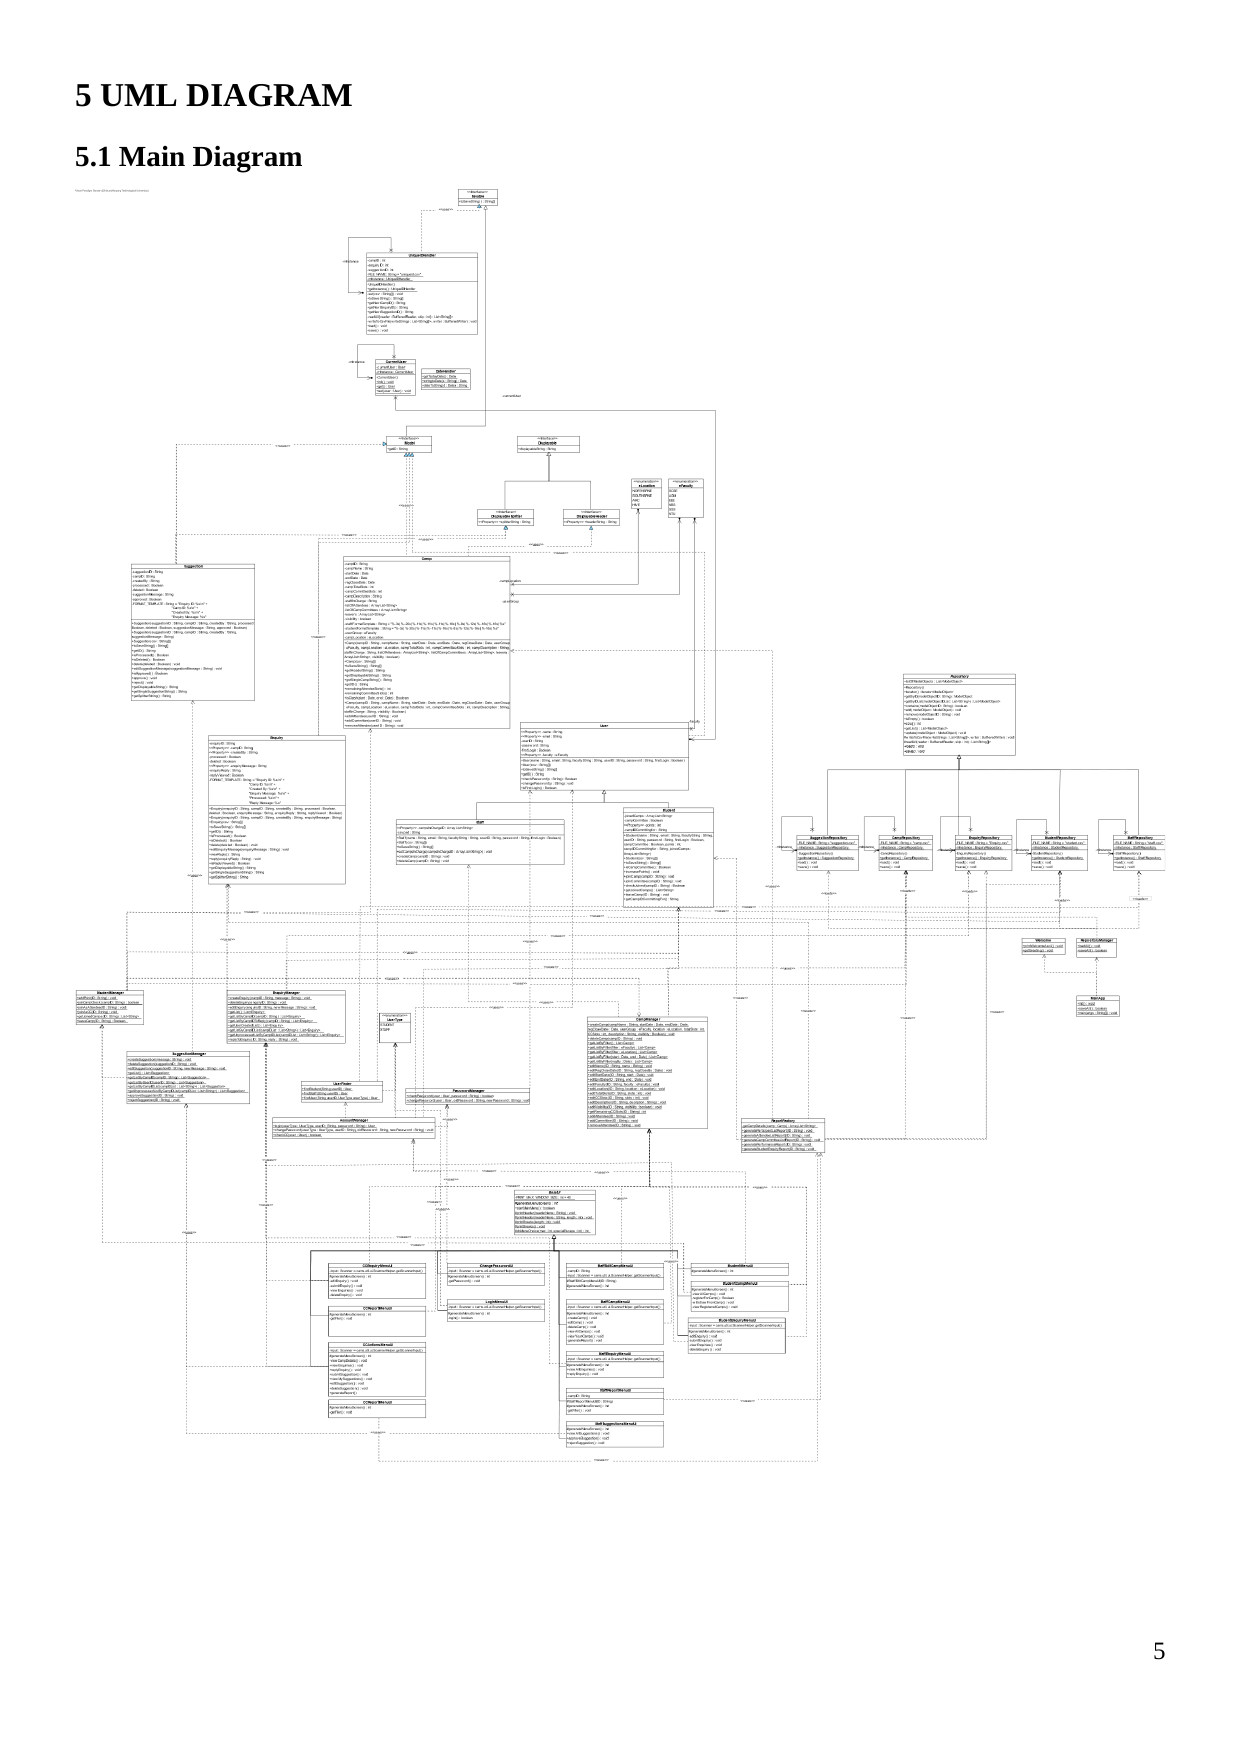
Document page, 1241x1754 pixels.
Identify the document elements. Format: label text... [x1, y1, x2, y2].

subtitle 5 UML DIAGRAM [75, 75, 1165, 113]
subtitle 5.1 Main Diagram [75, 139, 1165, 172]
picture [75, 189, 1166, 1463]
